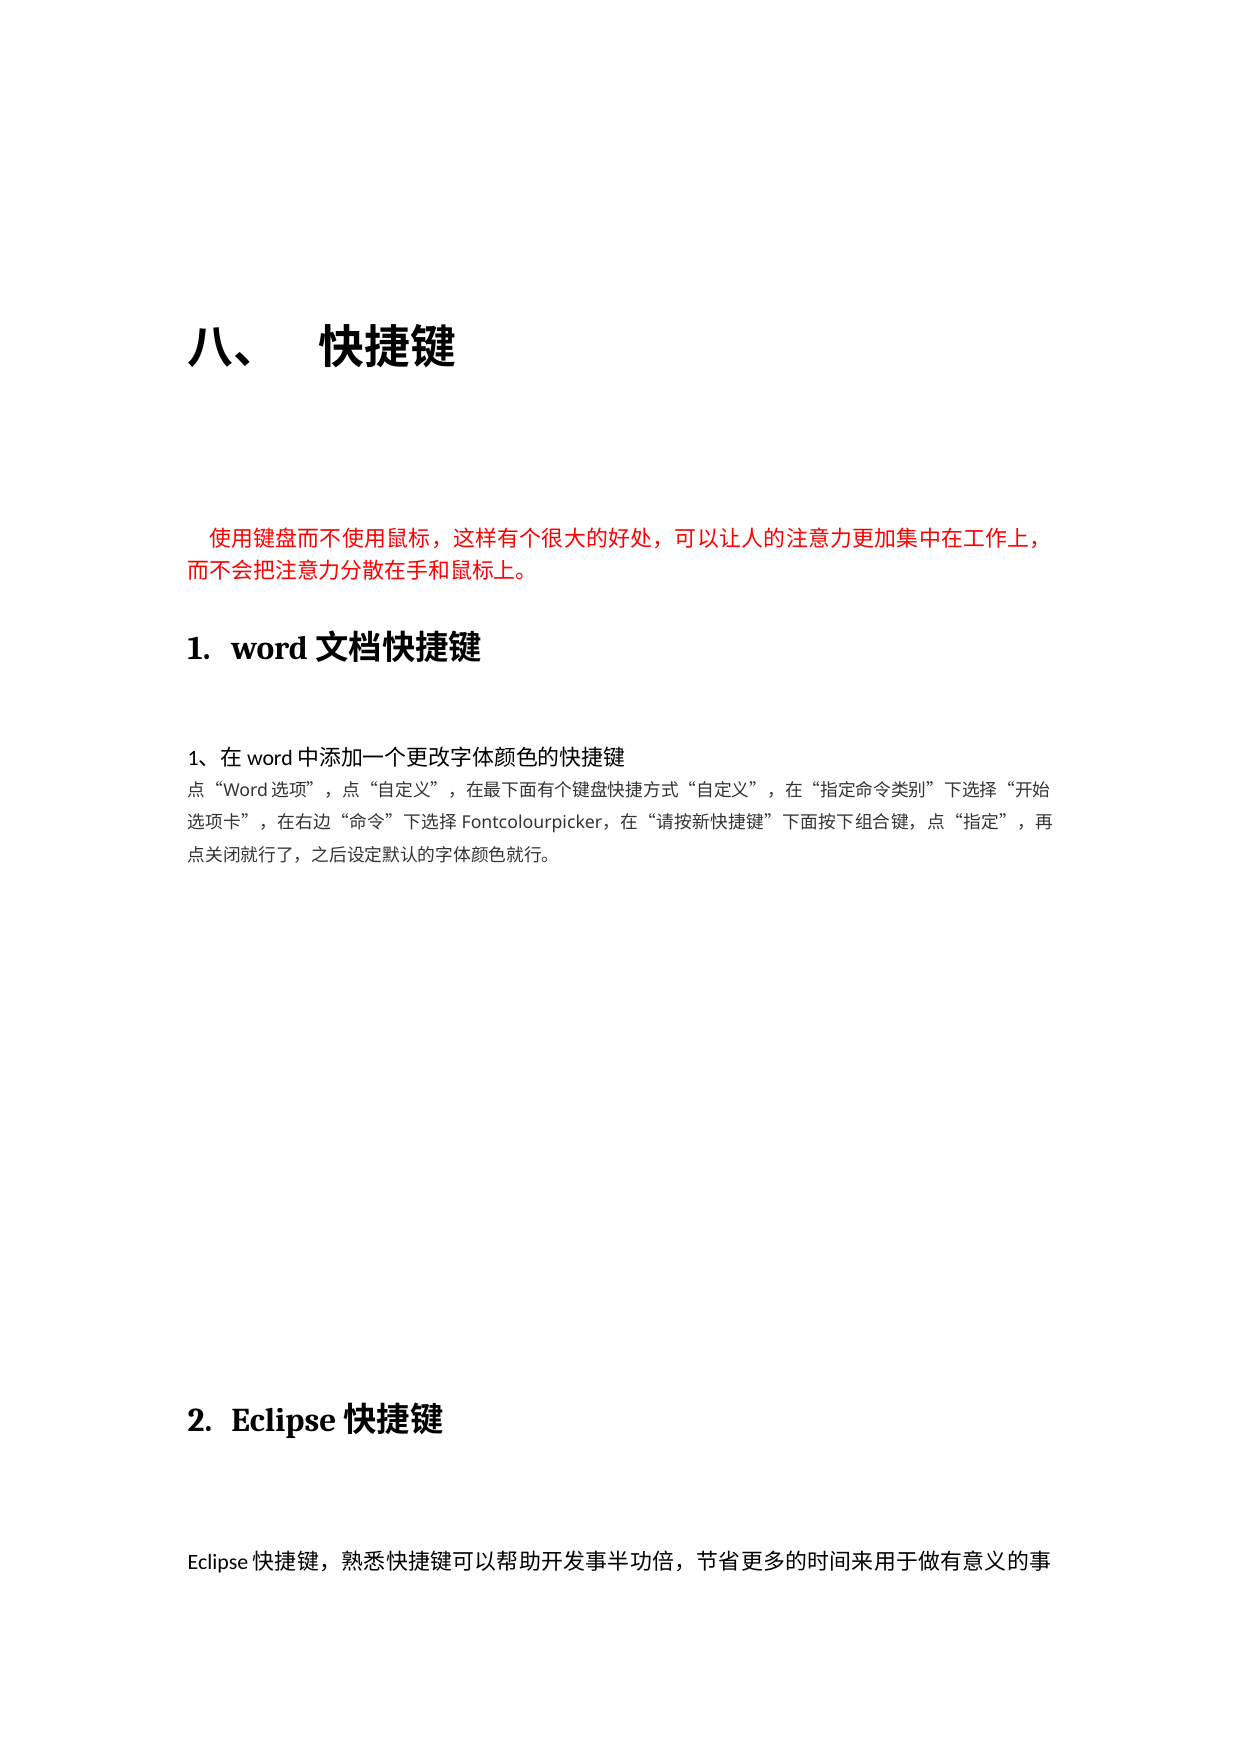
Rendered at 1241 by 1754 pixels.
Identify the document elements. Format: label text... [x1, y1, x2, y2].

subtitle word 文档快捷键 [187, 612, 1053, 677]
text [187, 1544, 1053, 1576]
text 1、在word中添加一个更改字体颜色的快捷键 [187, 739, 1053, 772]
text 使用键盘而不使用鼠标，这样有个很大的好处，可以让人的注意力更加集中在工作上，而不会把注意力分散在手和鼠标上。 [187, 520, 1053, 585]
subtitle Eclipse快捷键 [187, 1384, 1053, 1449]
subtitle 快捷键 [187, 295, 1053, 392]
text 点“Word选项”，点“自定义”，在最下面有个键盘快捷方式“自定义”，在“指定命令类别”下选择“开始选项卡”，在右边“命令”下选择Fontcolourpicker，在“请按新快捷键”下面按下组合键，点“指定”，再点关闭就行了，之后设定默认的字体颜色就行。 [187, 772, 1053, 869]
